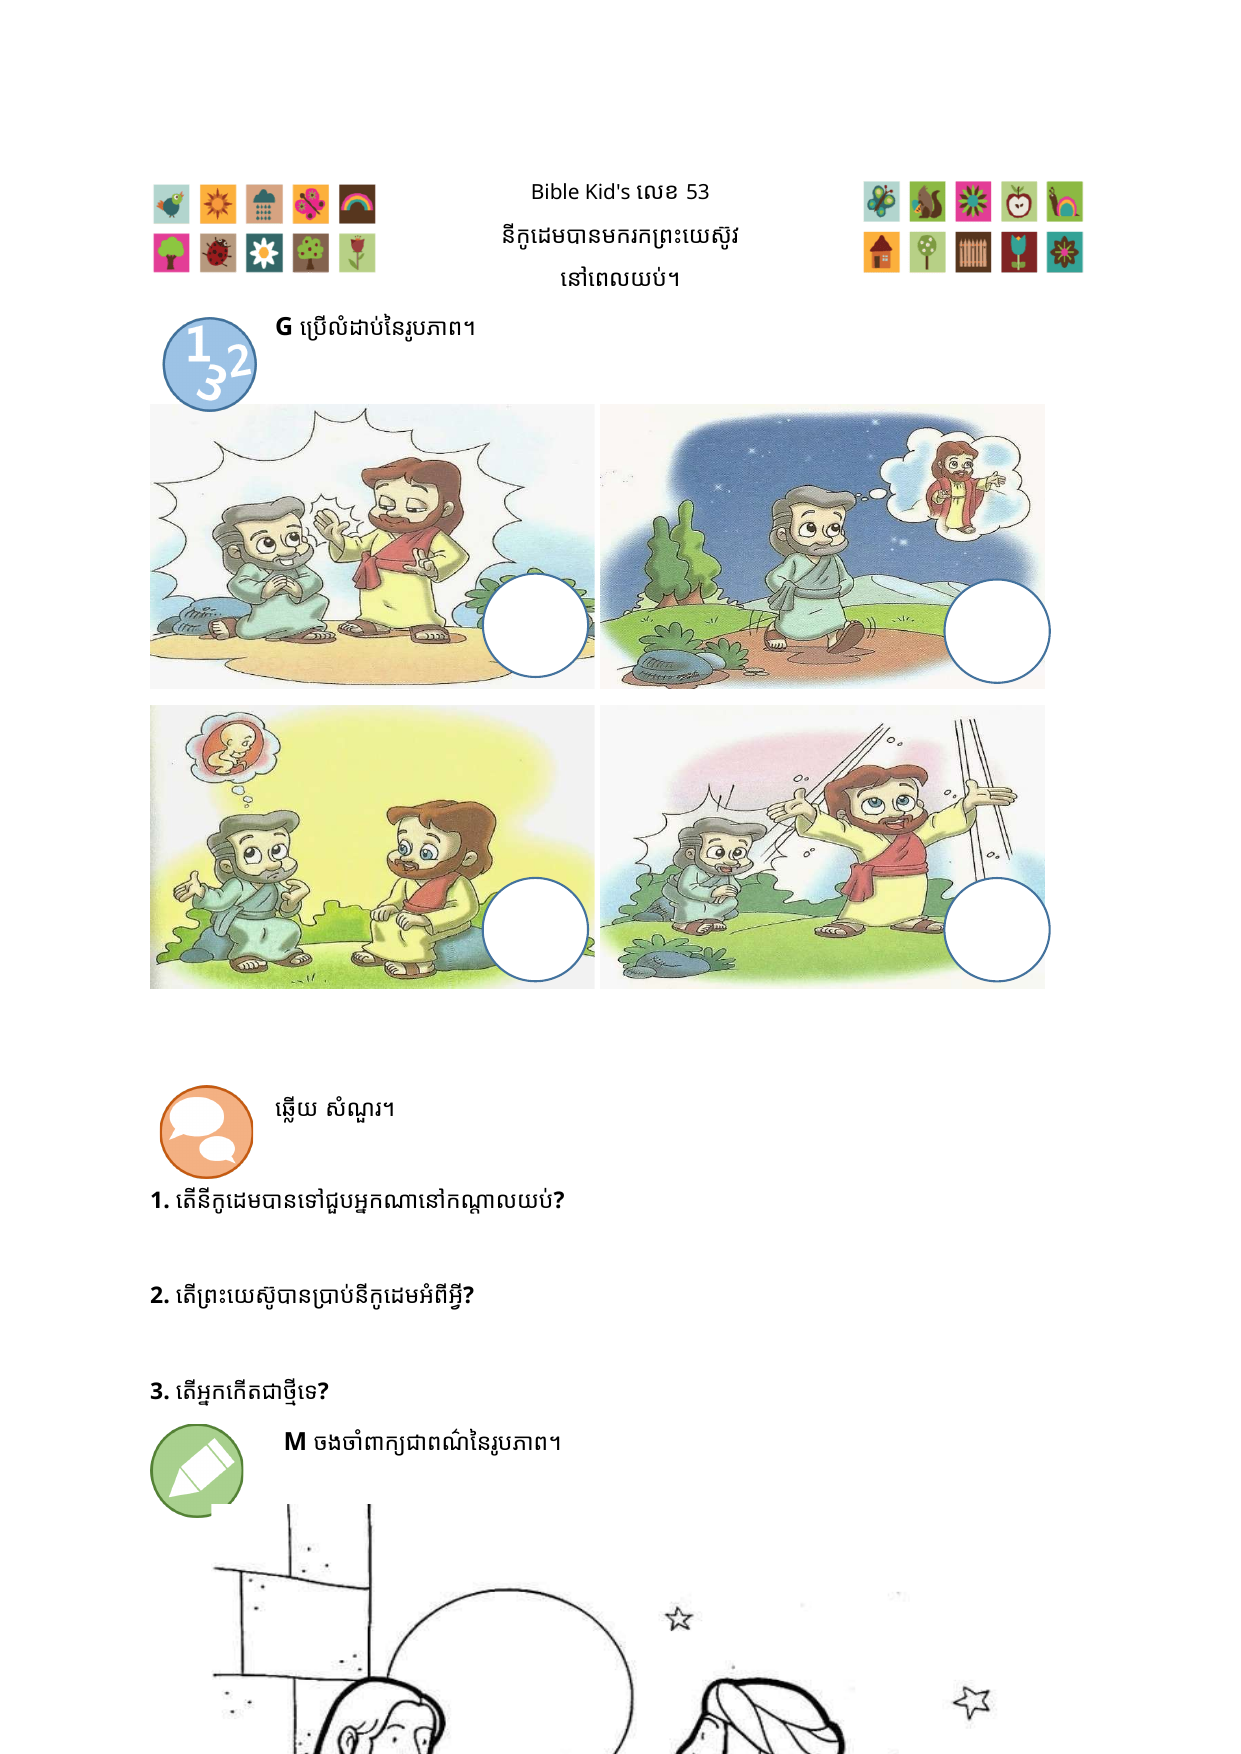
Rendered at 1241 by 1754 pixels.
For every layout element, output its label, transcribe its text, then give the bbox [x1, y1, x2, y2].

text Bible Kid's លេខ 53 [150, 177, 1090, 206]
text G ប្រើលំដាប់នៃរូបភាព។ [288, 309, 1090, 343]
text 1. តើនីកូដេមបានទៅជួបអ្នកណានៅកណ្តាលយប់? [150, 1184, 1090, 1215]
text 2. តើព្រះយេស៊ូបានប្រាប់នីកូដេមអំពីអ្វី? [150, 1279, 1090, 1311]
picture [150, 183, 383, 277]
text នីកូដេមបានមករកព្រះយេស៊ូវ [383, 222, 858, 249]
picture [600, 404, 1045, 689]
picture [150, 705, 595, 989]
text 3. តើអ្នកកើតជាថ្មីទេ? [150, 1375, 1090, 1407]
picture [150, 298, 595, 689]
picture [858, 179, 1085, 277]
text M ចងចាំពាក្យជាពណ៌នៃរូបភាព។ [150, 1423, 1090, 1457]
picture [159, 1085, 254, 1179]
text នៅ​ពេលយប់។ [150, 266, 1090, 292]
picture [600, 705, 1045, 989]
text ឆ្លើយ សំណួរ។ [254, 1095, 1090, 1122]
picture [150, 1424, 1030, 1754]
